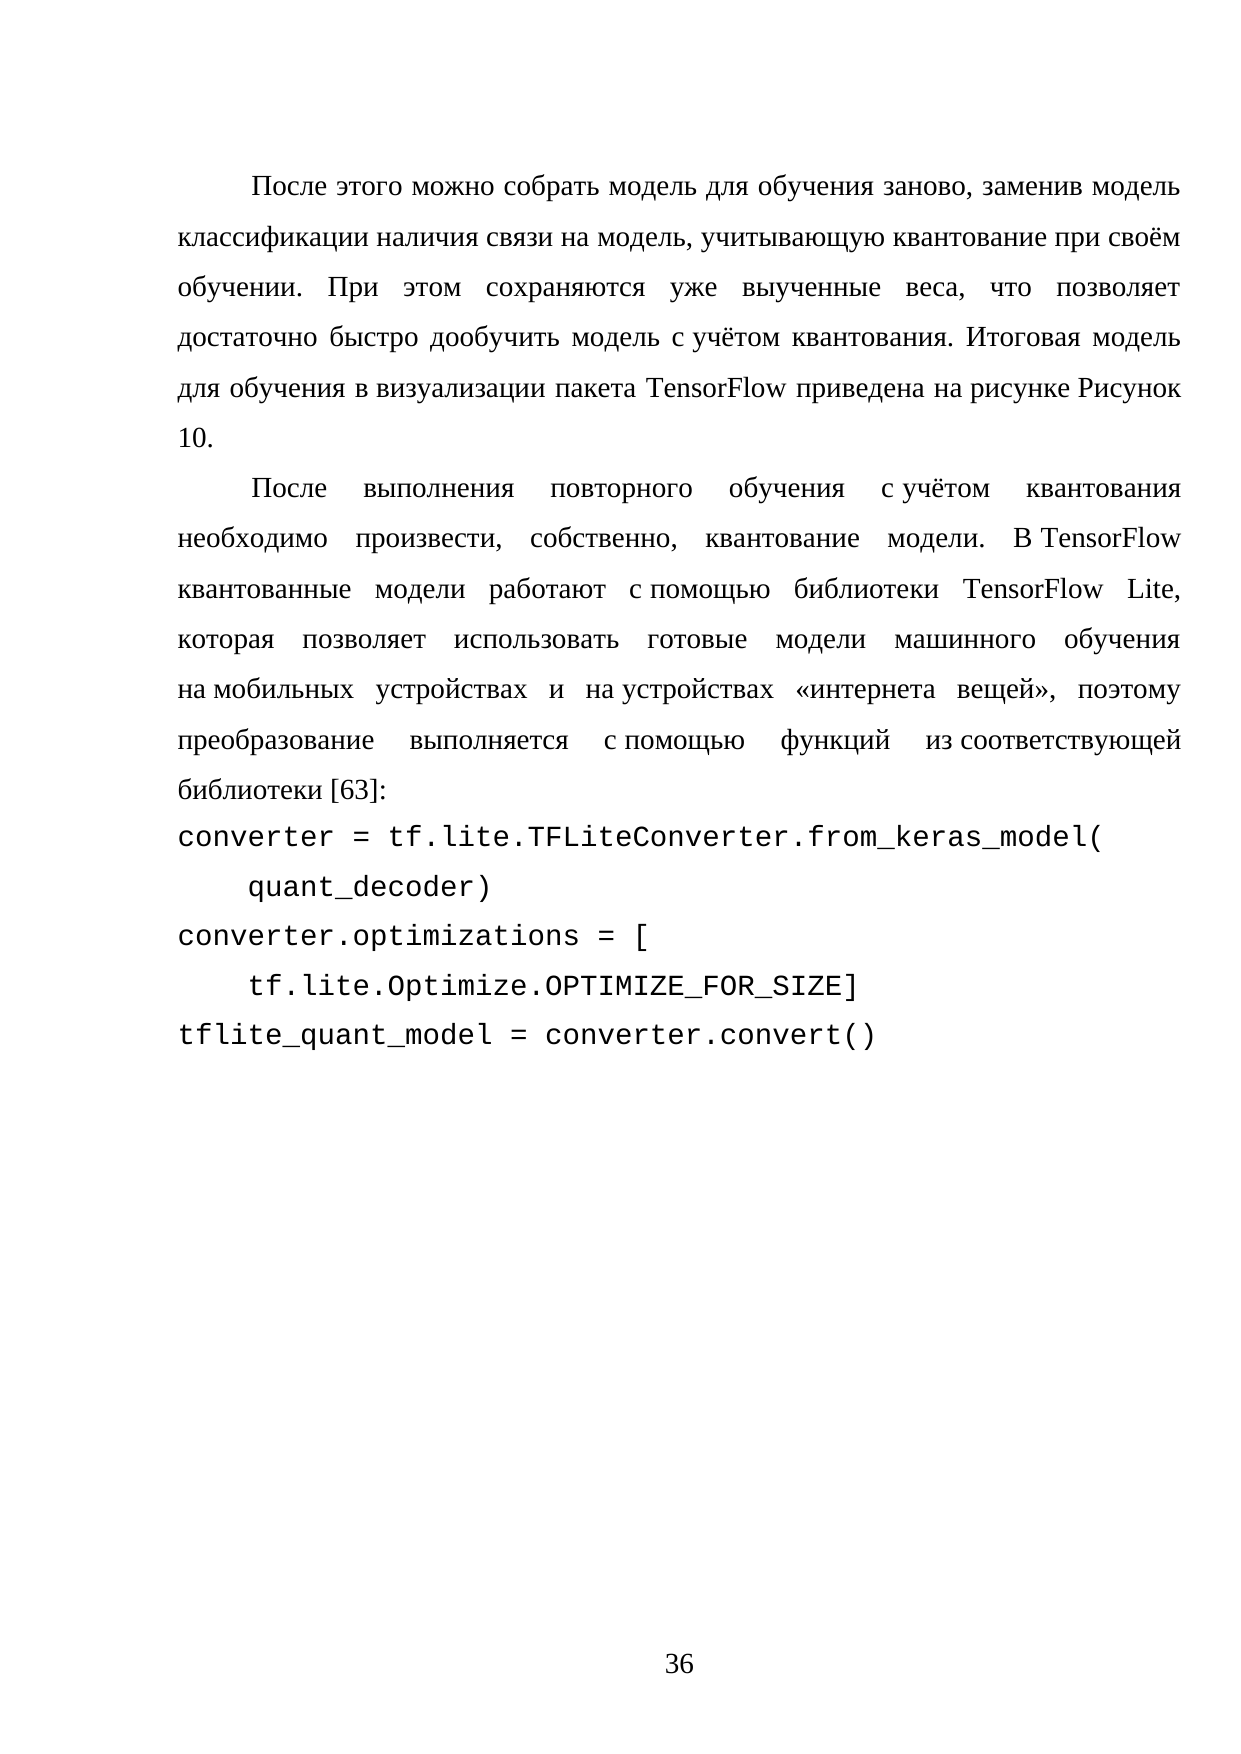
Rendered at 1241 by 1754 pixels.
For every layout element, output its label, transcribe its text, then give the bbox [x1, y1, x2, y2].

text После этого можно собрать модель для обучения заново, заменив модель классификации наличия связи на модель, учитывающую квантование при своём обучении. При этом сохраняются уже выученные веса, что позволяет достаточно быстро дообучить модель с учётом квантования. Итоговая модель для обучения в визуализации пакета TensorFlow приведена на рисунке 10. [177, 168, 1181, 453]
text converter = tf.lite.TFLiteConverter.from_keras_model( [177, 822, 1181, 856]
text converter.optimizations = [ [177, 921, 1181, 954]
text tf.lite.Optimize.OPTIMIZE_FOR_SIZE] [177, 971, 1181, 1004]
text После выполнения повторного обучения с учётом квантования необходимо произвести, собственно, квантование модели. В TensorFlow квантованные модели работают с помощью библиотеки TensorFlow Lite, которая позволяет использовать готовые модели машинного обучения на мобильных устройствах и на устройствах «интернета вещей», поэтому преобразование выполняется с помощью функций из соответствующей библиотеки: [177, 470, 1181, 806]
text quant_decoder) [177, 872, 1181, 905]
text tflite_quant_model = converter.convert() [177, 1020, 1181, 1053]
